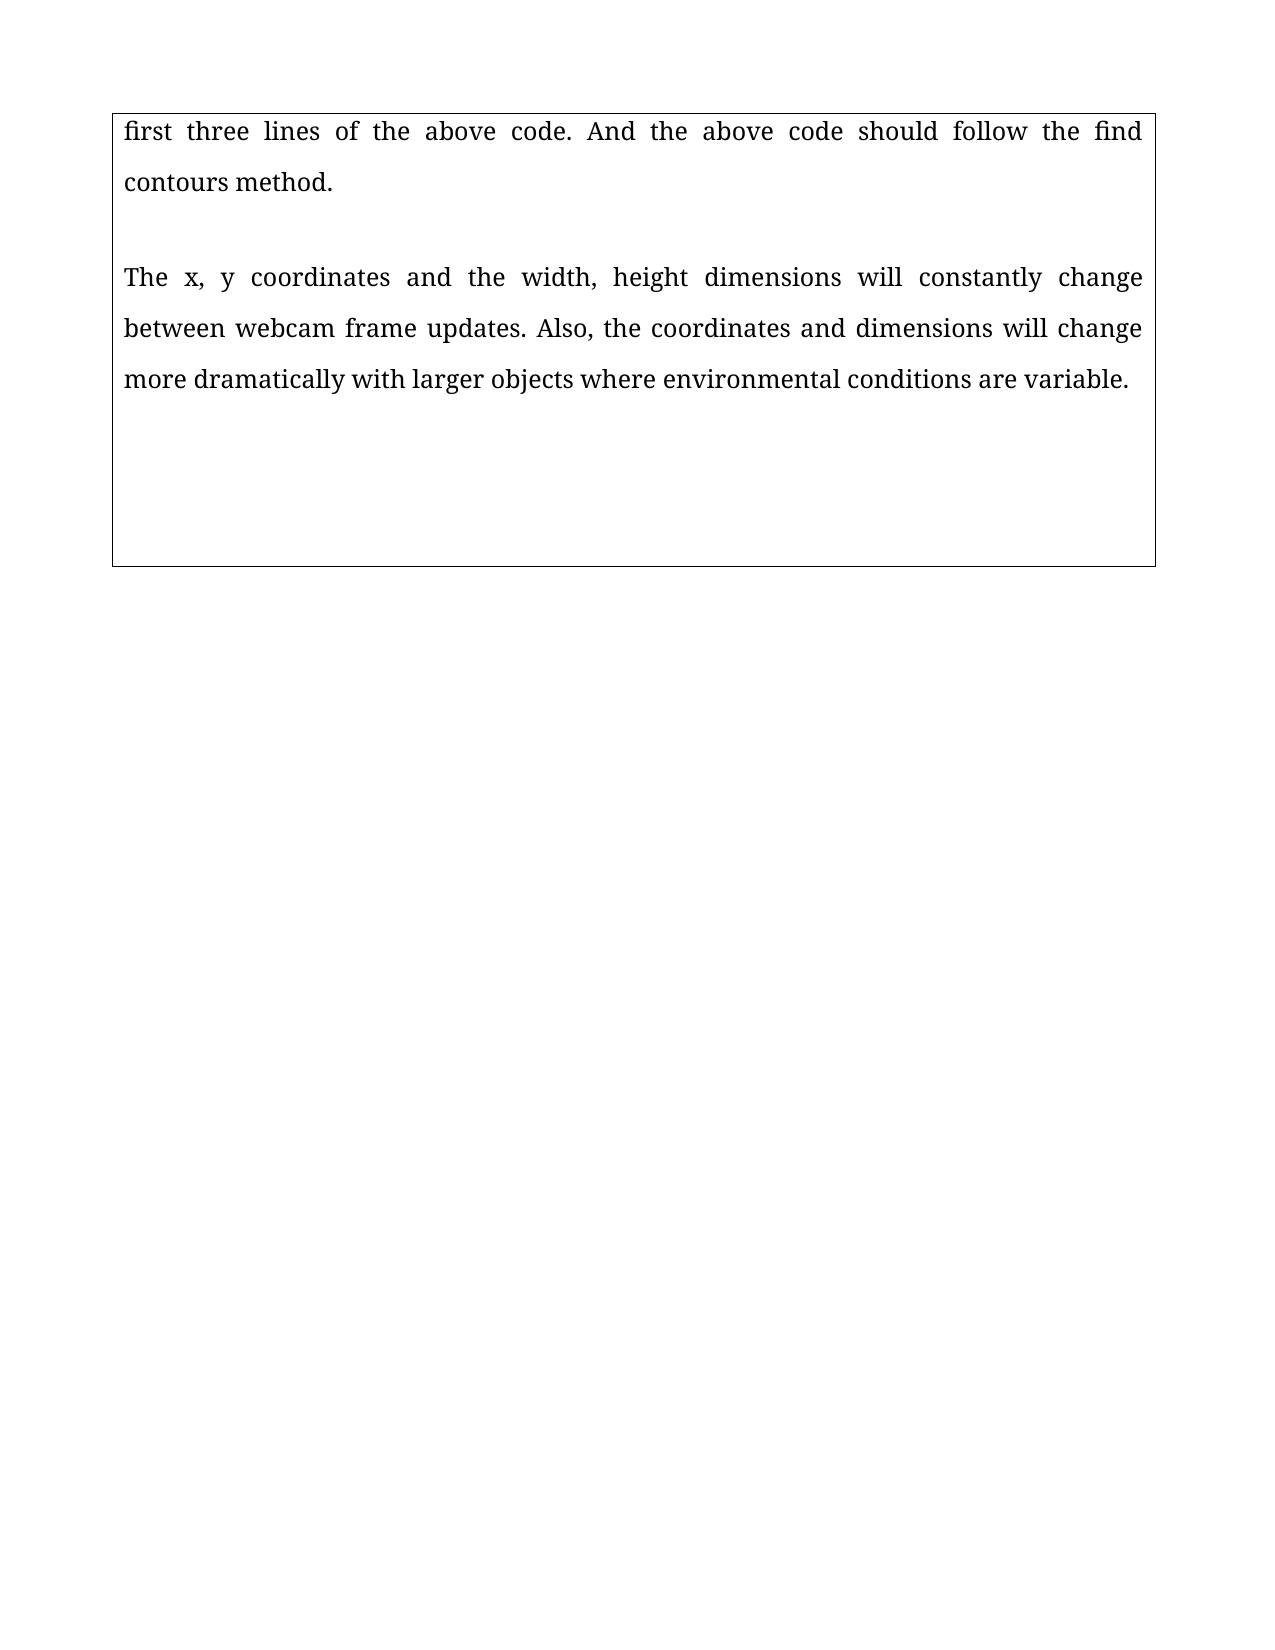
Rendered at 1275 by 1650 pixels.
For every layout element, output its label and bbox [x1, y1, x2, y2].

table_cell [113, 114, 1155, 566]
